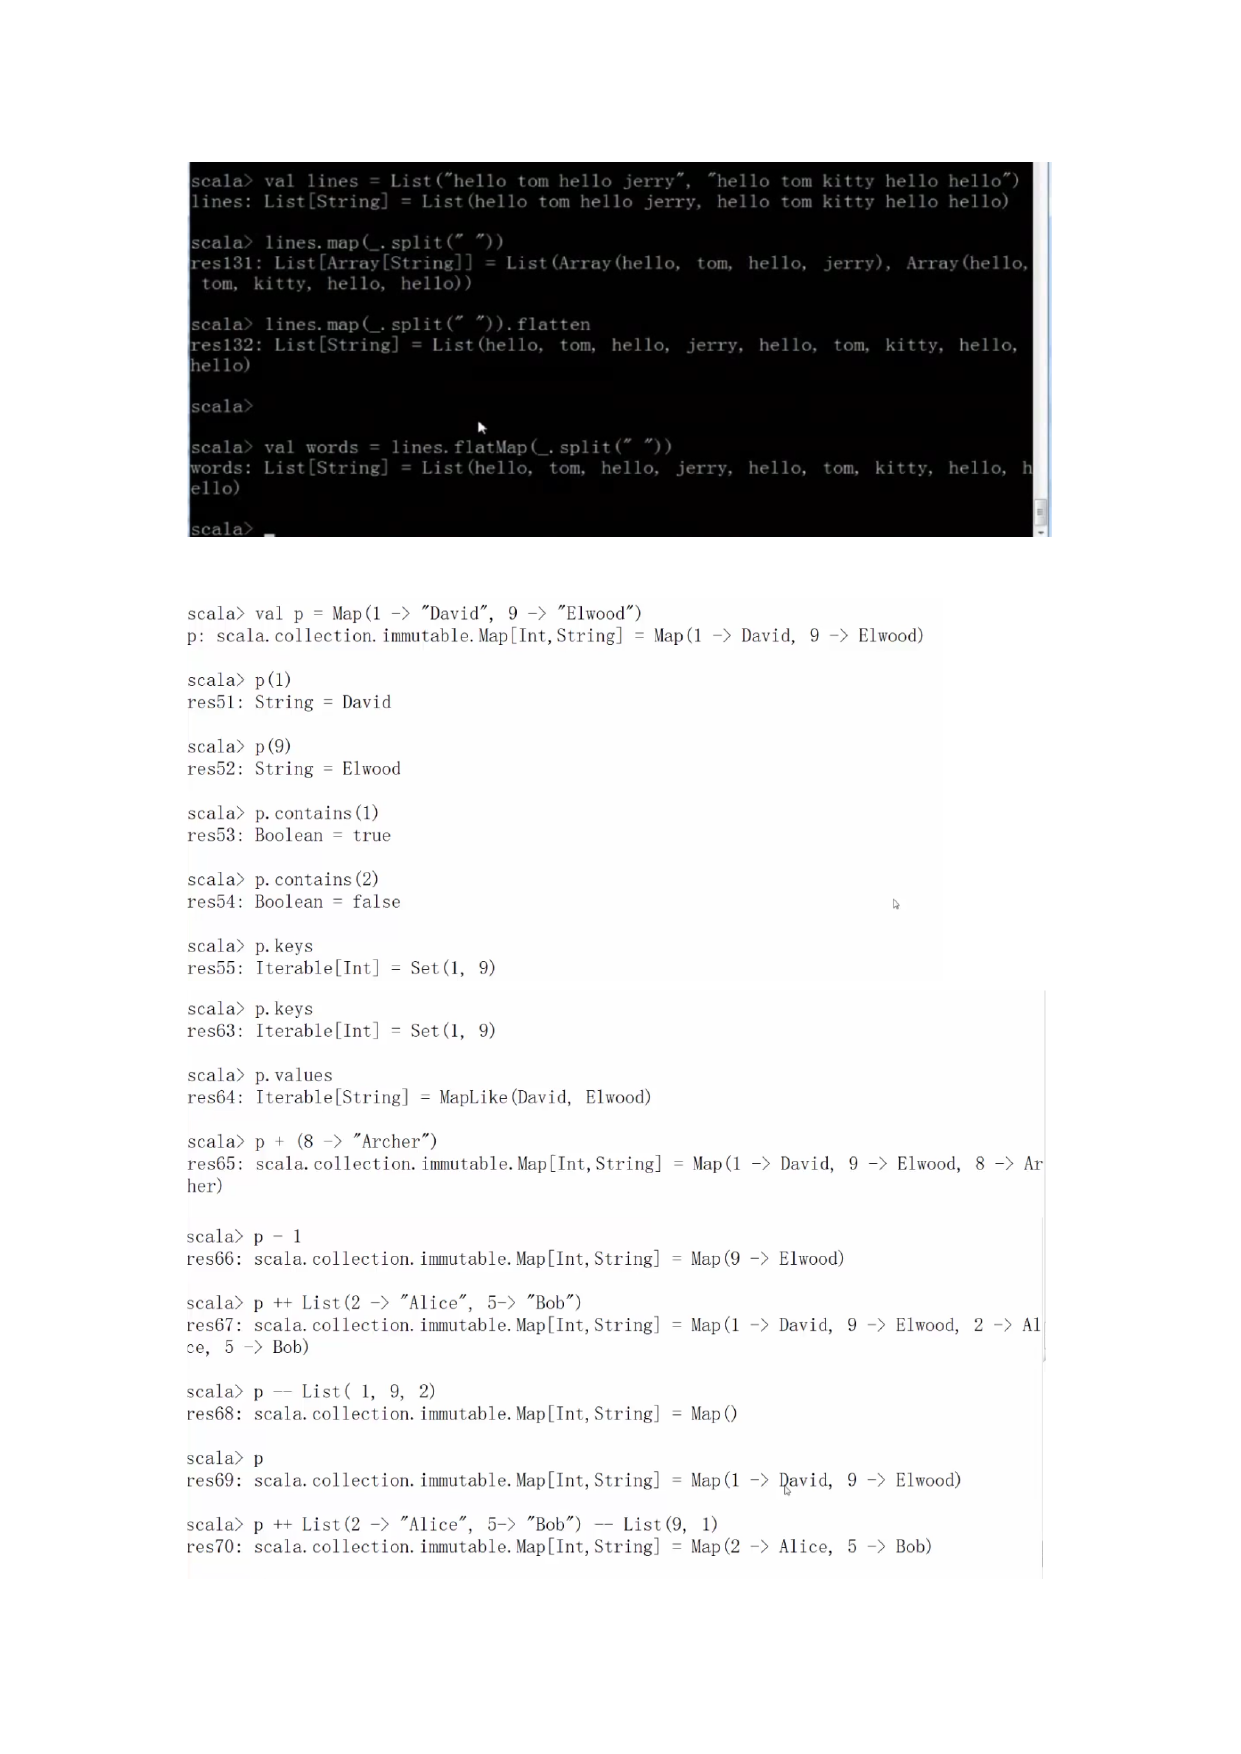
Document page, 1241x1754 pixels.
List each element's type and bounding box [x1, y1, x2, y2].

picture [187, 598, 1053, 1579]
picture [187, 162, 1052, 537]
